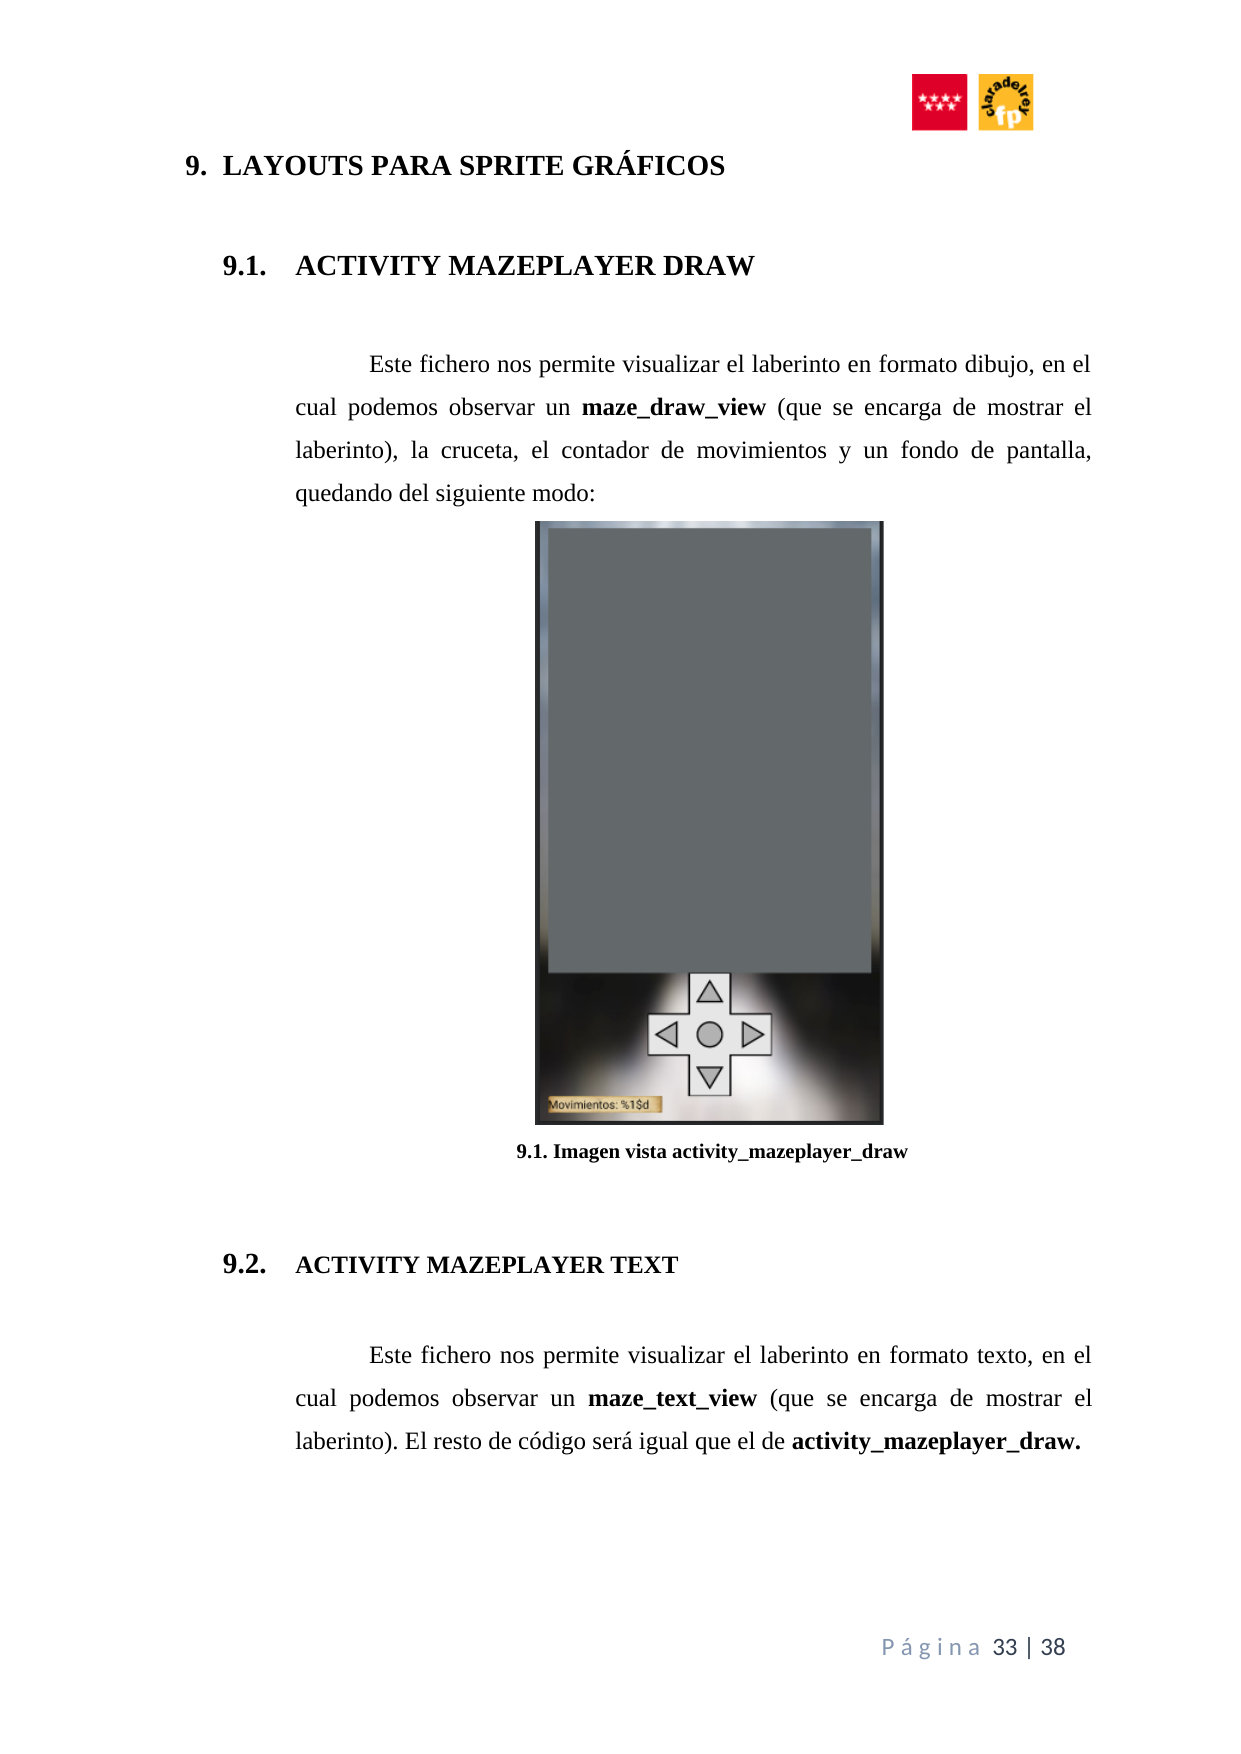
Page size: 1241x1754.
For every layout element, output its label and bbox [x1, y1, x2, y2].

picture [535, 521, 884, 1125]
picture [911, 73, 1034, 131]
